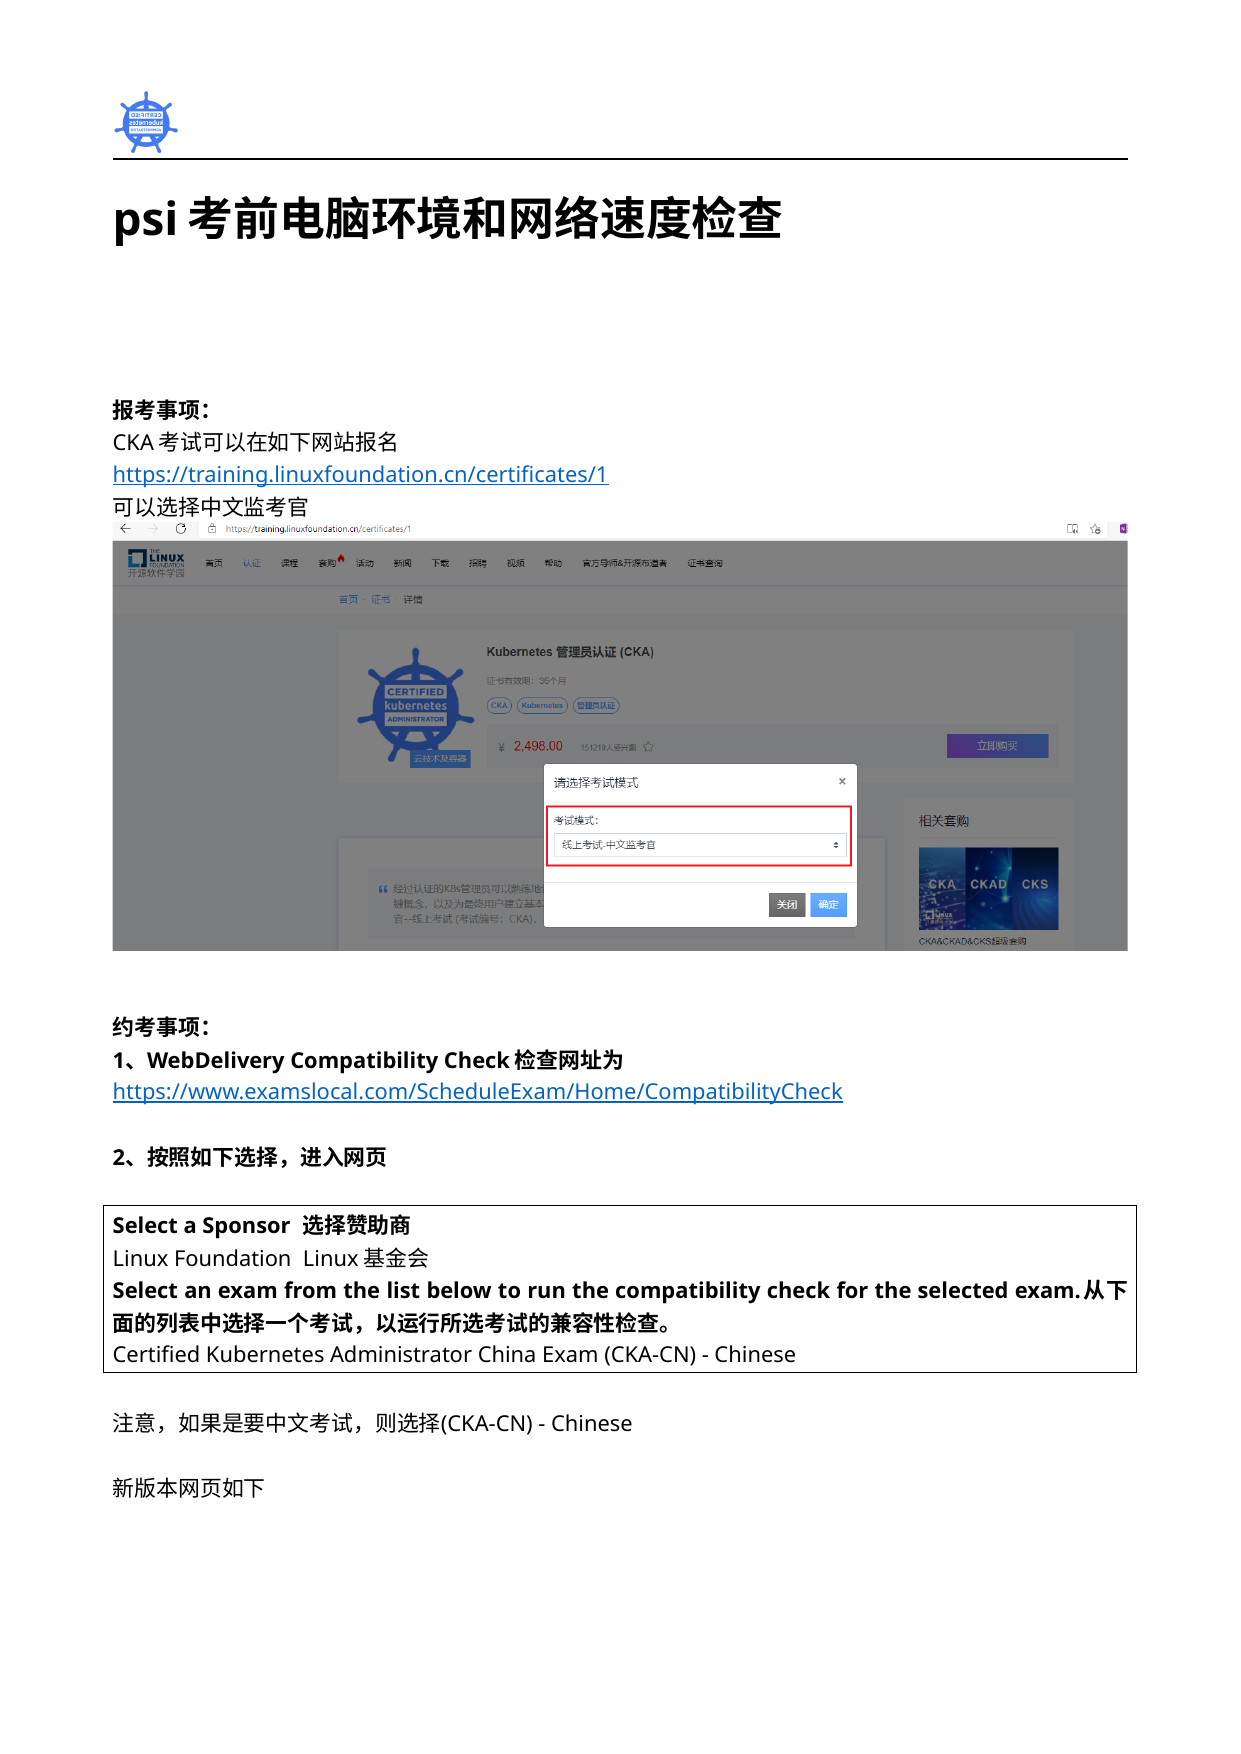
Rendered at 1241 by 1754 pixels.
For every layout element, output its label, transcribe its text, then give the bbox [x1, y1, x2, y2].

text Select an exam from the list below to run the compatibility check for the selected exam.从下面的列表中选择一个考试，以运行所选考试的兼容性检查。 [112, 1273, 1128, 1335]
text 注意，如果是要中文考试，则选择(CKA-CN) - Chinese [112, 1406, 1128, 1438]
text Linux Foundation Linux基金会 [112, 1240, 1128, 1273]
subtitle psi考前电脑环境和网络速度检查 [112, 167, 1128, 264]
picture [112, 522, 1128, 951]
text Select a Sponsor 选择赞助商 [104, 1206, 1136, 1240]
picture [112, 88, 180, 156]
text 2、按照如下选择，进入网页 [112, 1140, 1128, 1172]
text 1、WebDelivery Compatibility Check检查网址为 [112, 1042, 1128, 1075]
text 可以选择中文监考官 [112, 490, 1128, 522]
text https://www.examslocal.com/ScheduleExam/Home/CompatibilityCheck [112, 1075, 1128, 1107]
text 新版本网页如下 [112, 1471, 1128, 1503]
text Certified Kubernetes Administrator China Exam (CKA-CN) - Chinese [104, 1335, 1136, 1372]
text 报考事项： [112, 392, 1128, 425]
text https://training.linuxfoundation.cn/certificates/1 [112, 457, 1128, 490]
text CKA考试可以在如下网站报名 [112, 425, 1128, 457]
text 约考事项： [112, 1010, 1128, 1042]
